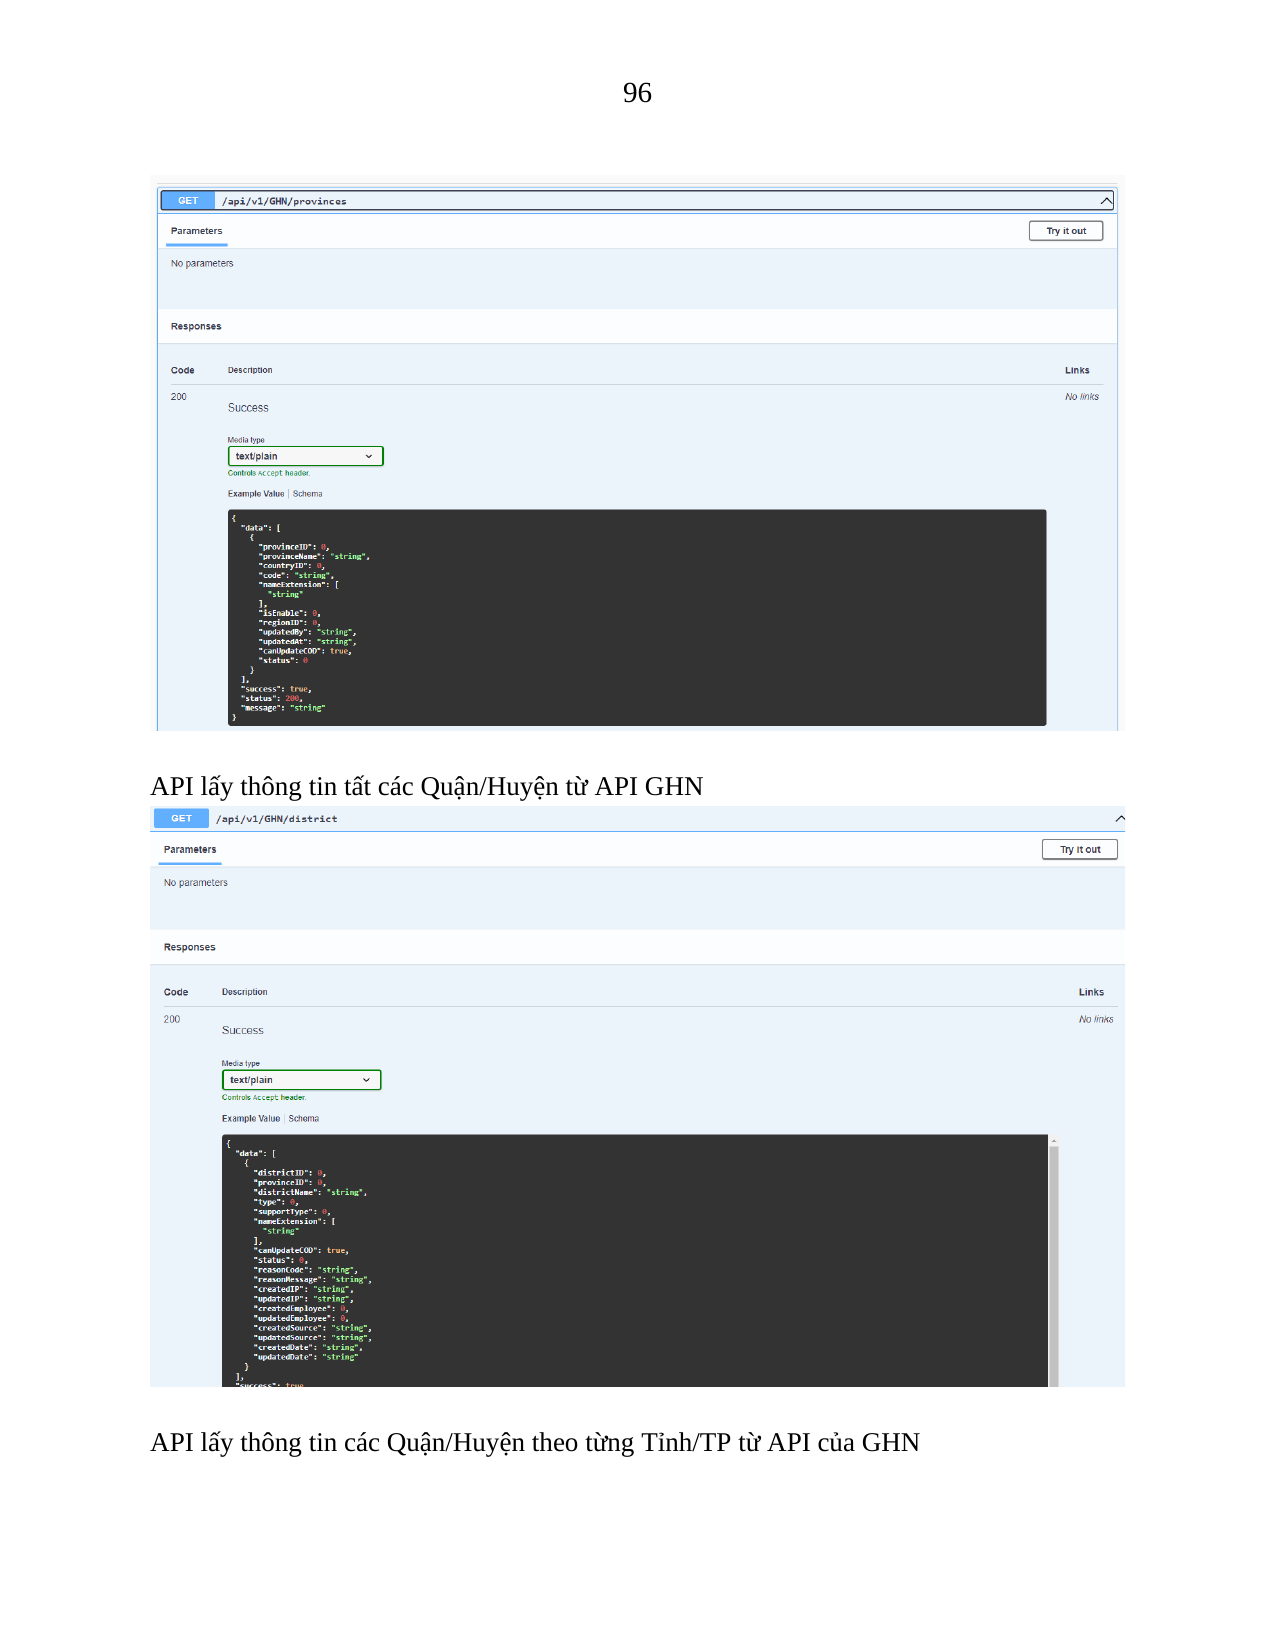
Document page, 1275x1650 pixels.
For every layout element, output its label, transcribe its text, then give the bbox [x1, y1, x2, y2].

picture [150, 175, 1125, 731]
picture [150, 806, 1125, 1387]
text API lấy thông tin tất các Quận/Huyện từ API GHN [150, 771, 1125, 802]
text API lấy thông tin các Quận/Huyện theo từng Tỉnh/TP từ API của GHN [150, 1426, 1125, 1457]
